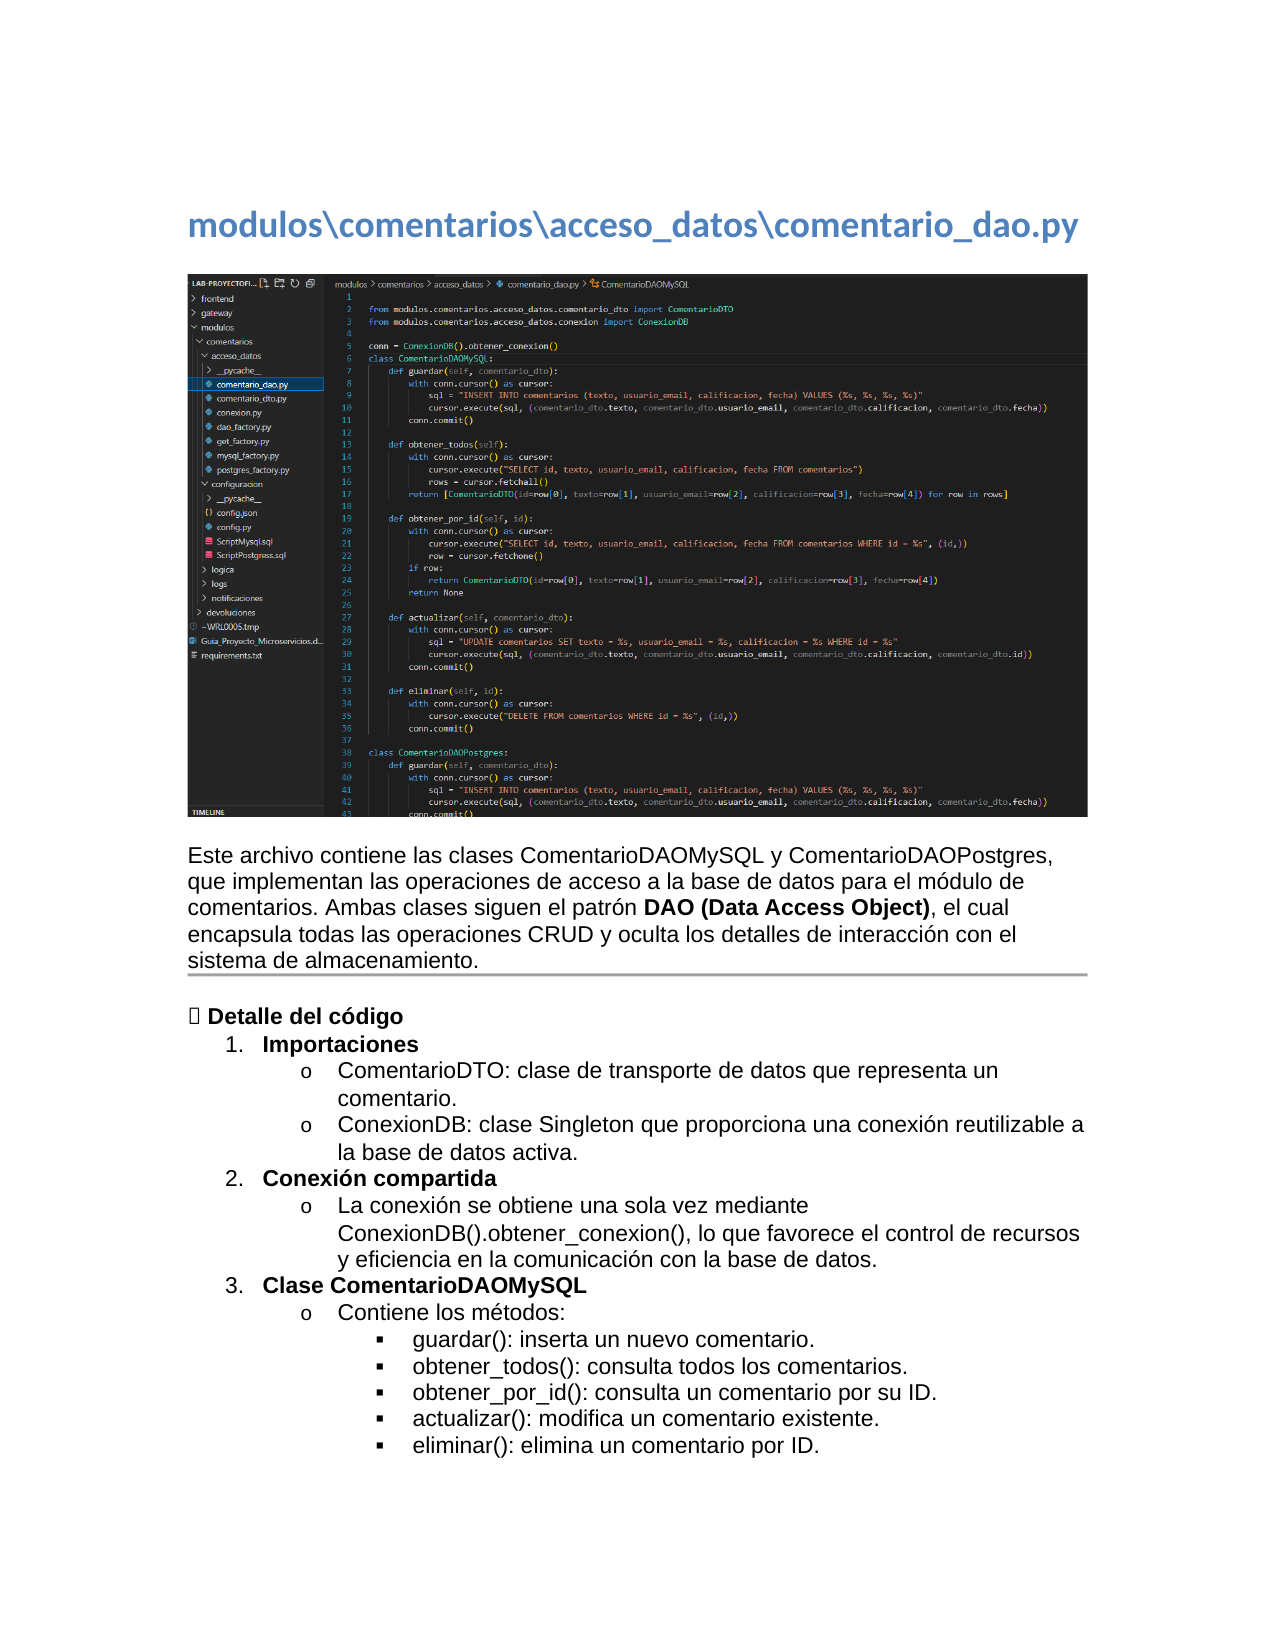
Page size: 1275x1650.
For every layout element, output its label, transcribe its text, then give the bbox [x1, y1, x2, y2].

list ConexionDB: clase Singleton que proporciona una conexión reutilizable a la base de datos activa. [300, 1111, 1087, 1165]
list eliminar(): elimina un comentario por ID. [375, 1432, 1087, 1458]
text modulos\comentarios\acceso_datos\comentario_dao.py [187, 201, 1087, 247]
list Conexión compartida [225, 1165, 1087, 1192]
list obtener_todos(): consulta todos los comentarios. [375, 1353, 1087, 1379]
list ComentarioDTO: clase de transporte de datos que representa un comentario. [300, 1057, 1087, 1111]
list Importaciones [225, 1031, 1087, 1057]
list actualizar(): modifica un comentario existente. [375, 1405, 1087, 1432]
list Contiene los métodos: [300, 1298, 1087, 1326]
text Este archivo contiene las clases ComentarioDAOMySQL y ComentarioDAOPostgres, que implementan las operaciones de acceso a la base de datos para el módulo de comentarios. Ambas clases siguen el patrón DAO (Data Access Object), el cual encapsula todas las operaciones CRUD y oculta los detalles de interacción con el sistema de almacenamiento. [187, 842, 1087, 973]
list Clase ComentarioDAOMySQL [225, 1272, 1087, 1298]
text 🧩 Detalle del código [187, 1000, 1087, 1031]
list obtener_por_id(): consulta un comentario por su ID. [375, 1379, 1087, 1405]
list La conexión se obtiene una sola vez mediante ConexionDB().obtener_conexion(), lo que favorece el control de recursos y eficiencia en la comunicación con la base de datos. [300, 1192, 1087, 1272]
list guardar(): inserta un nuevo comentario. [375, 1326, 1087, 1353]
picture [187, 274, 1088, 817]
